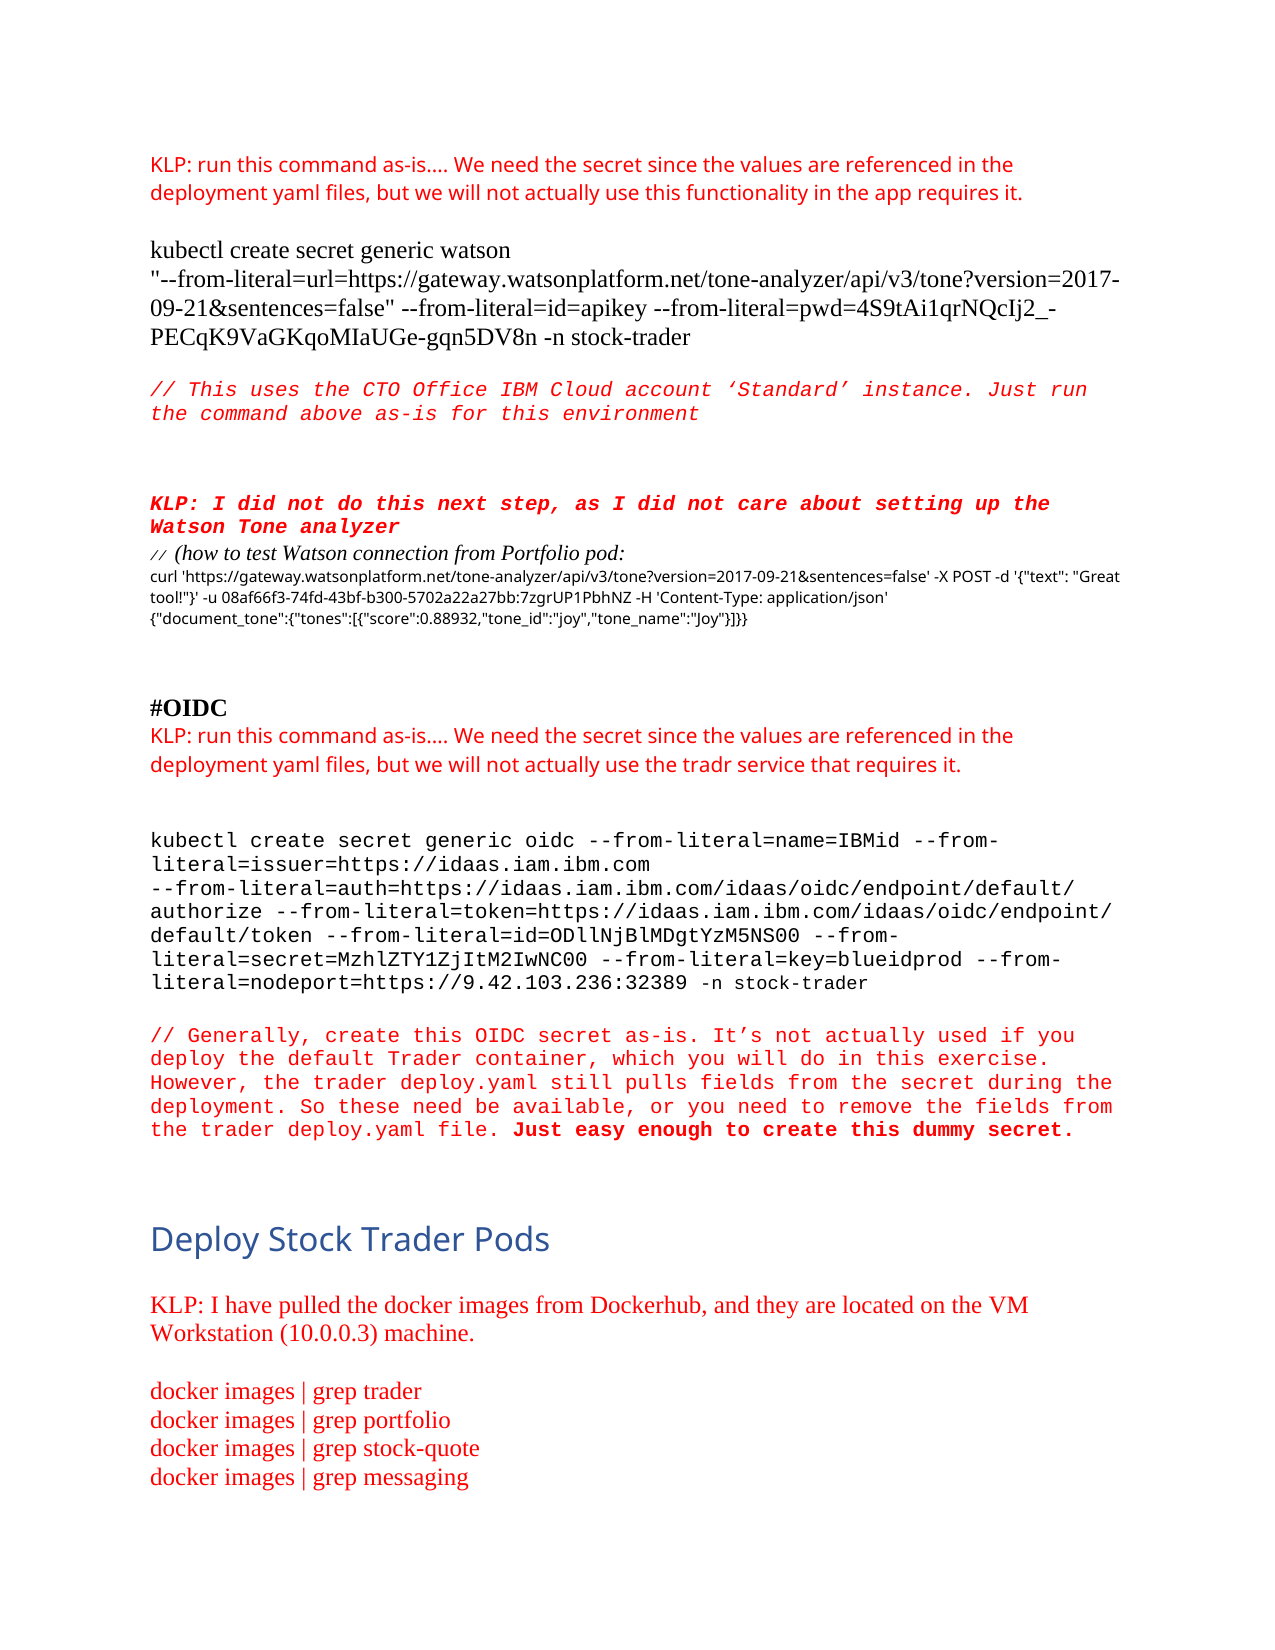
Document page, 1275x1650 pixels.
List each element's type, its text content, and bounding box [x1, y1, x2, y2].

text docker images | grep trader [150, 1376, 1125, 1405]
text kubectl create secret generic watson "--from-literal=url=https://gateway.watsonplatform.net/tone-analyzer/api/v3/tone?version=2017-09-21&sentences=false" --from-literal=id=apikey --from-literal=pwd=4S9tAi1qrNQcIj2_-PECqK9VaGKqoMIaUGe-gqn5DV8n -n stock-trader [150, 236, 1125, 351]
text KLP: run this command as-is…. We need the secret since the values are referenced in the deployment yaml files, but we will not actually use the tradr service that requires it. [150, 722, 1125, 778]
text curl 'https://gateway.watsonplatform.net/tone-analyzer/api/v3/tone?version=2017-09-21&sentences=false' -X POST -d '{"text": "Great tool!"}' -u 08af66f3-74fd-43bf-b300-5702a22a27bb:7zgrUP1PbhNZ -H 'Content-Type: application/json' [150, 565, 1125, 608]
text docker images | grep stock-quote [150, 1433, 1125, 1462]
subtitle Deploy Stock Trader Pods [150, 1216, 1125, 1261]
text {"document_tone":{"tones":[{"score":0.88932,"tone_id":"joy","tone_name":"Joy"}]}} [150, 608, 1125, 629]
text // Generally, create this OIDC secret as-is. It’s not actually used if you deploy the default Trader container, which you will do in this exercise. However, the trader deploy.yaml still pulls fields from the secret during the deployment. So these need be available, or you need to remove the fields from the trader deploy.yaml file. Just easy enough to create this dummy secret. [150, 1025, 1125, 1143]
text KLP: I did not do this next step, as I did not care about setting up the Watson Tone analyzer [150, 493, 1125, 540]
text kubectl create secret generic oidc --from-literal=name=IBMid --from-literal=issuer=https://idaas.iam.ibm.com --from-literal=auth=https://idaas.iam.ibm.com/idaas/oidc/endpoint/default/authorize --from-literal=token=https://idaas.iam.ibm.com/idaas/oidc/endpoint/default/token --from-literal=id=ODllNjBlMDgtYzM5NS00 --from-literal=secret=MzhlZTY1ZjItM2IwNC00 --from-literal=key=blueidprod --from-literal=nodeport=https://9.42.103.236:32389 -n stock-trader [150, 831, 1125, 996]
text // (how to test Watson connection from Portfolio pod: [150, 540, 1125, 565]
text docker images | grep portfolio [150, 1405, 1125, 1433]
text #OIDC [150, 693, 1125, 722]
text docker images | grep messaging [150, 1462, 1125, 1491]
text // This uses the CTO Office IBM Cloud account ‘Standard’ instance. Just run the command above as-is for this environment [150, 379, 1125, 427]
text KLP: run this command as-is…. We need the secret since the values are referenced in the deployment yaml files, but we will not actually use this functionality in the app requires it. [150, 150, 1125, 207]
text KLP: I have pulled the docker images from Dockerhub, and they are located on the VM Workstation (10.0.0.3) machine. [150, 1290, 1125, 1347]
